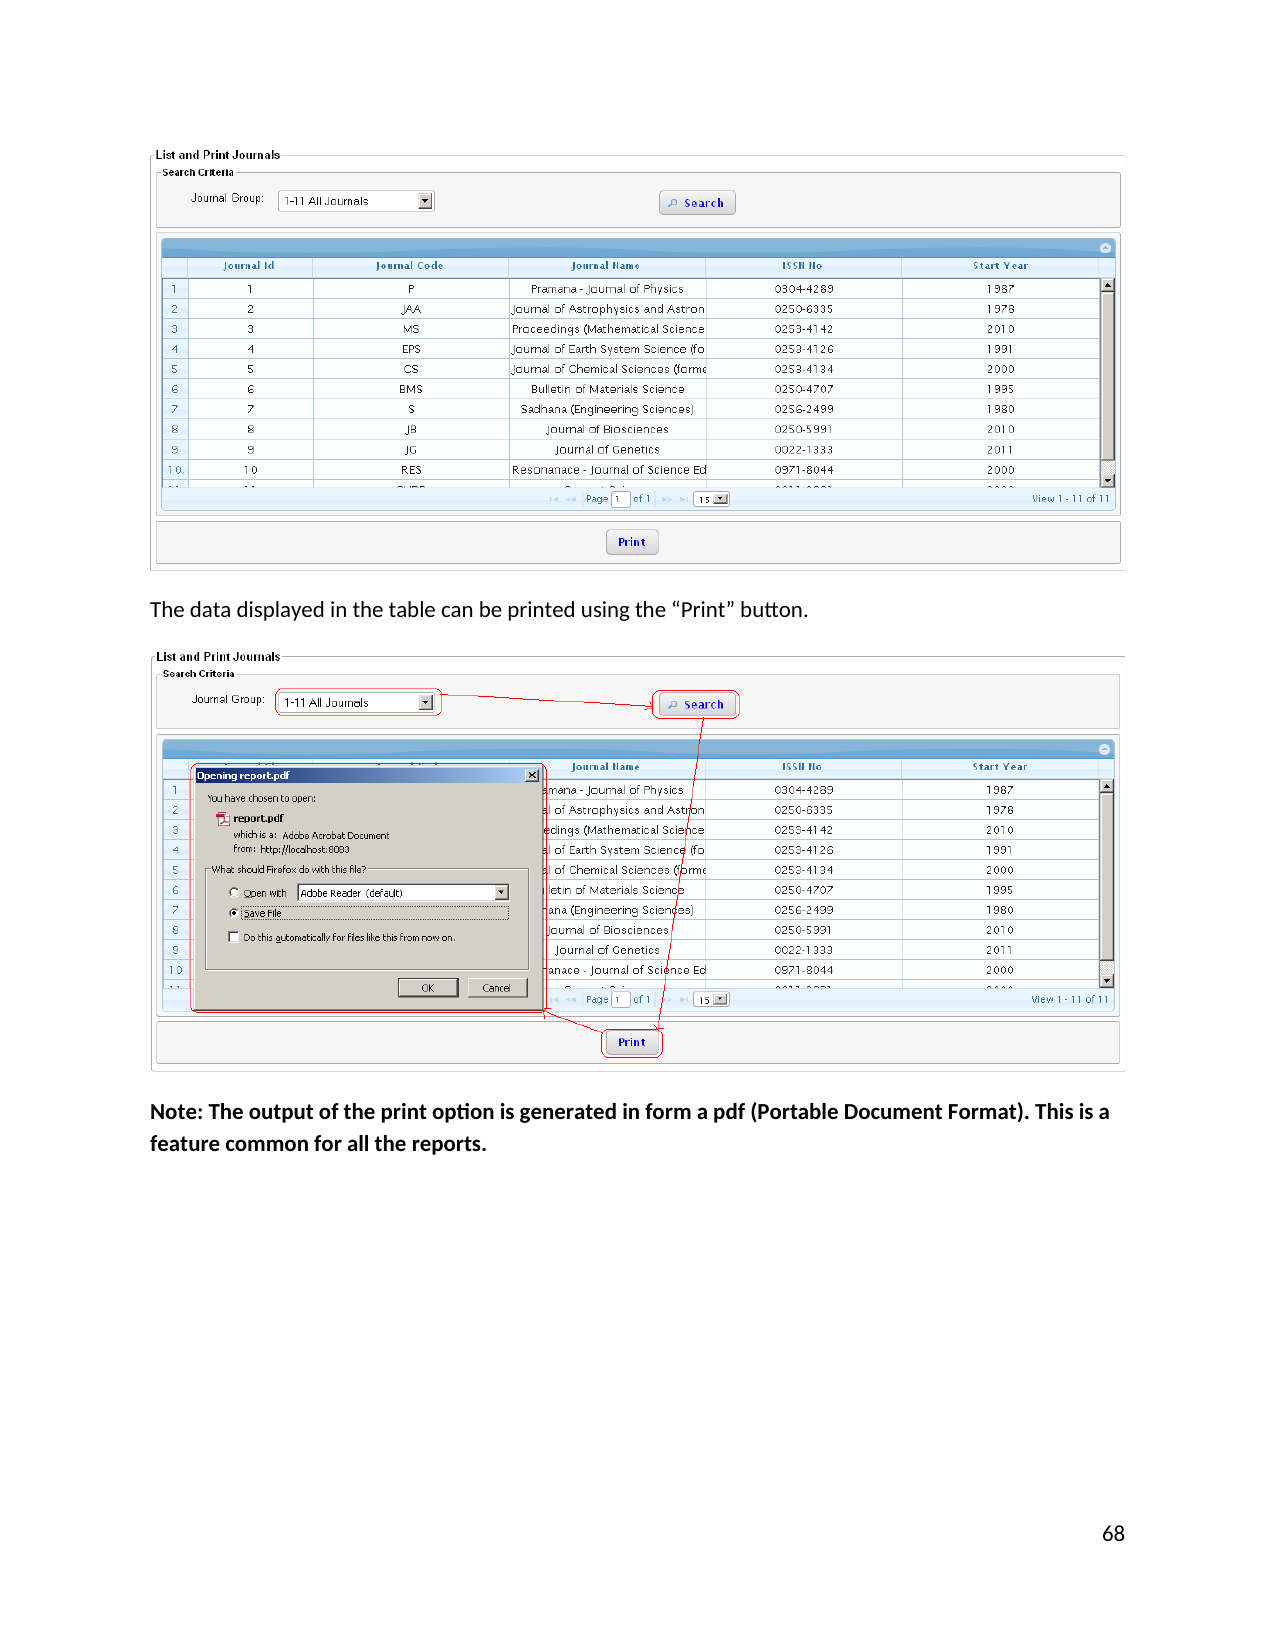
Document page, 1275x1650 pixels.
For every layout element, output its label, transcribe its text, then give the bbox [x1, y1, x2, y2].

picture [150, 150, 1125, 571]
text Note: The output of the print option is generated in form a pdf (Portable Document Format). This is a feature common for all the reports. [150, 1097, 1125, 1157]
picture [150, 648, 1125, 1072]
text The data displayed in the table can be printed using the “Print” button. [150, 595, 1125, 623]
